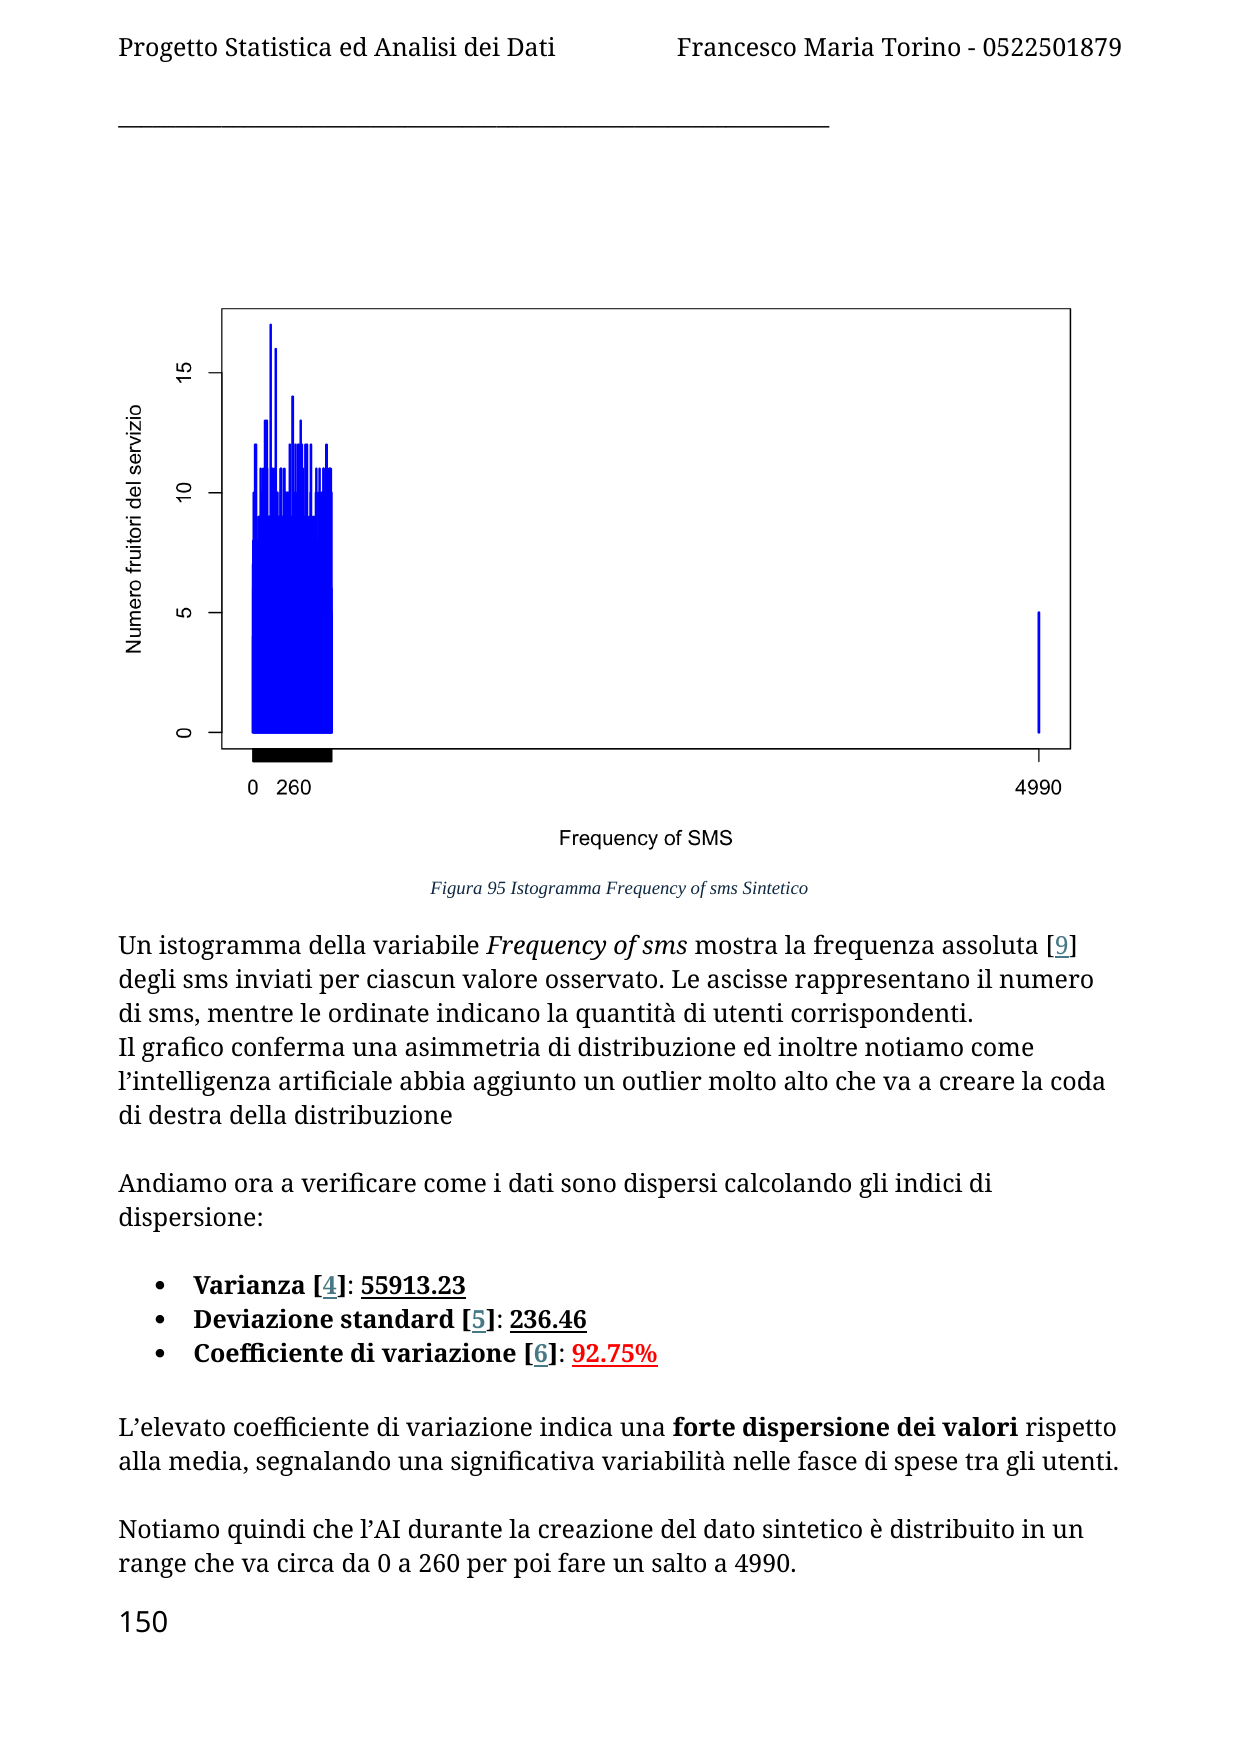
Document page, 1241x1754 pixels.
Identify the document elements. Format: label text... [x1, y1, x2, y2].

list Varianza [4]: 55913.23 [156, 1268, 1122, 1302]
picture [118, 205, 1123, 877]
list Deviazione standard [5]: 236.46 [156, 1302, 1122, 1336]
text Il grafico conferma una asimmetria di distribuzione ed inoltre notiamo come l’intelligenza artificiale abbia aggiunto un outlier molto alto che va a creare la coda di destra della distribuzione [118, 1029, 1122, 1132]
text Andiamo ora a verificare come i dati sono dispersi calcolando gli indici di dispersione: [118, 1166, 1122, 1234]
list Coefficiente di variazione [6]: 92.75% [156, 1336, 1122, 1370]
text L’elevato coefficiente di variazione indica una forte dispersione dei valori rispetto alla media, segnalando una significativa variabilità nelle fasce di spese tra gli utenti. [118, 1410, 1122, 1478]
text Un istogramma della variabile Frequency of sms mostra la frequenza assoluta [9] degli sms inviati per ciascun valore osservato. Le ascisse rappresentano il numero di sms, mentre le ordinate indicano la quantità di utenti corrispondenti. [118, 927, 1122, 1029]
text Notiamo quindi che l’AI durante la creazione del dato sintetico è distribuito in un range che va circa da 0 a 260 per poi fare un salto a 4990. [118, 1512, 1122, 1580]
